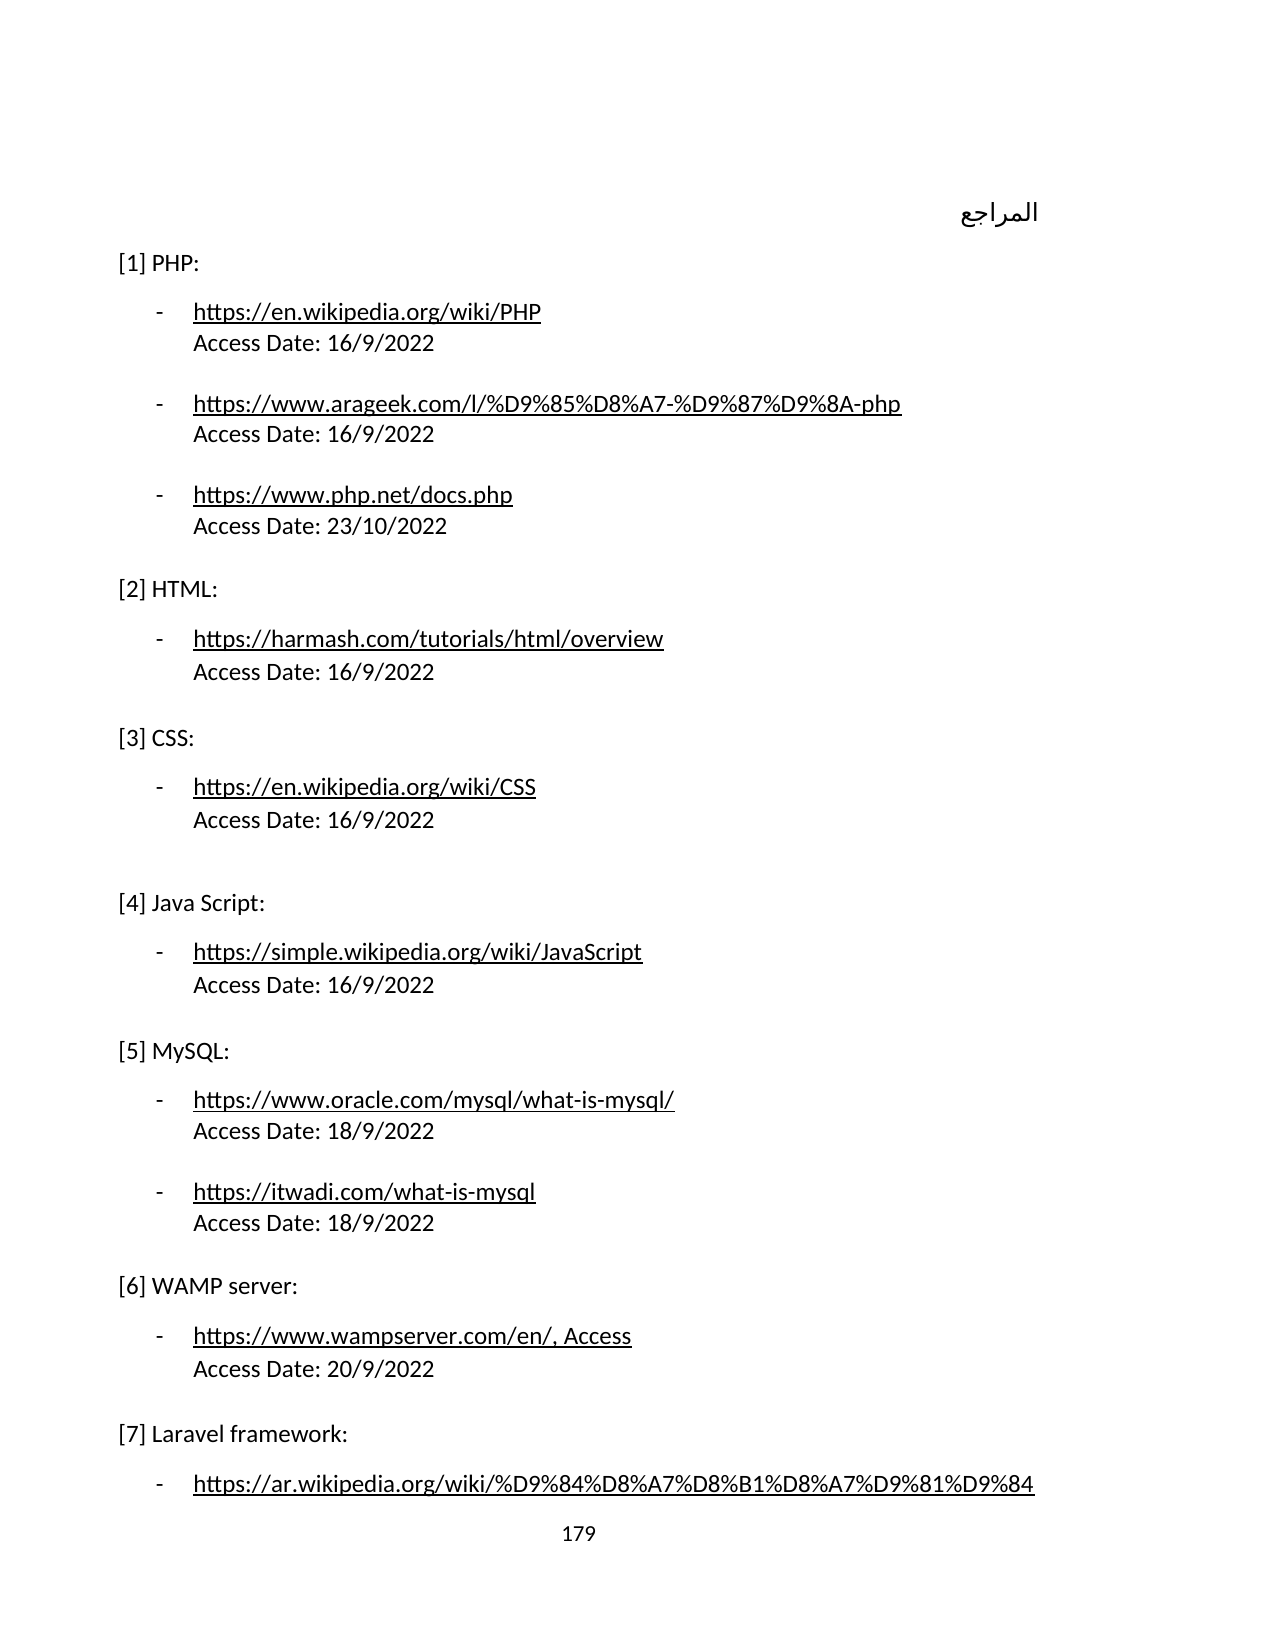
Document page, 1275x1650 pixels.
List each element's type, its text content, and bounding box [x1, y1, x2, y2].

text Access Date: 18/9/2022 [193, 1115, 1039, 1146]
text [4] Java Script: [118, 887, 1039, 917]
text Access Date: 23/10/2022 [193, 510, 1039, 541]
list https://www.wampserver.com/en/, Access [156, 1320, 1039, 1350]
list https://www.oracle.com/mysql/what-is-mysql/ [156, 1085, 1039, 1115]
text Access Date: 18/9/2022 [193, 1207, 1039, 1237]
text Access Date: 16/9/2022 [193, 804, 1039, 835]
text Access Date: 20/9/2022 [193, 1353, 1039, 1383]
list https://harmash.com/tutorials/html/overview [156, 623, 1039, 653]
text Access Date: 16/9/2022 [193, 656, 1039, 686]
text [3] CSS: [118, 722, 1039, 752]
text Access Date: 16/9/2022 [193, 969, 1039, 1000]
text Access Date: 16/9/2022 [193, 327, 1039, 357]
list https://itwadi.com/what-is-mysql [156, 1176, 1039, 1207]
text [5] MySQL: [118, 1035, 1039, 1066]
text [6] WAMP server: [118, 1270, 1039, 1301]
list https://en.wikipedia.org/wiki/PHP [156, 296, 1039, 327]
list https://www.arageek.com/l/%D9%85%D8%A7-%D9%87%D9%8A-php [156, 388, 1039, 418]
list https://simple.wikipedia.org/wiki/JavaScript [156, 936, 1039, 967]
text [7] Laravel framework: [118, 1418, 1039, 1449]
text [1] PHP: [118, 247, 1039, 277]
text Access Date: 16/9/2022 [193, 418, 1039, 449]
list https://www.php.net/docs.php [156, 479, 1039, 510]
text [2] HTML: [118, 573, 1039, 604]
text المراجع [118, 197, 1039, 228]
list https://ar.wikipedia.org/wiki/%D9%84%D8%A7%D8%B1%D8%A7%D9%81%D9%84 [156, 1468, 1039, 1499]
list https://en.wikipedia.org/wiki/CSS [156, 771, 1039, 802]
